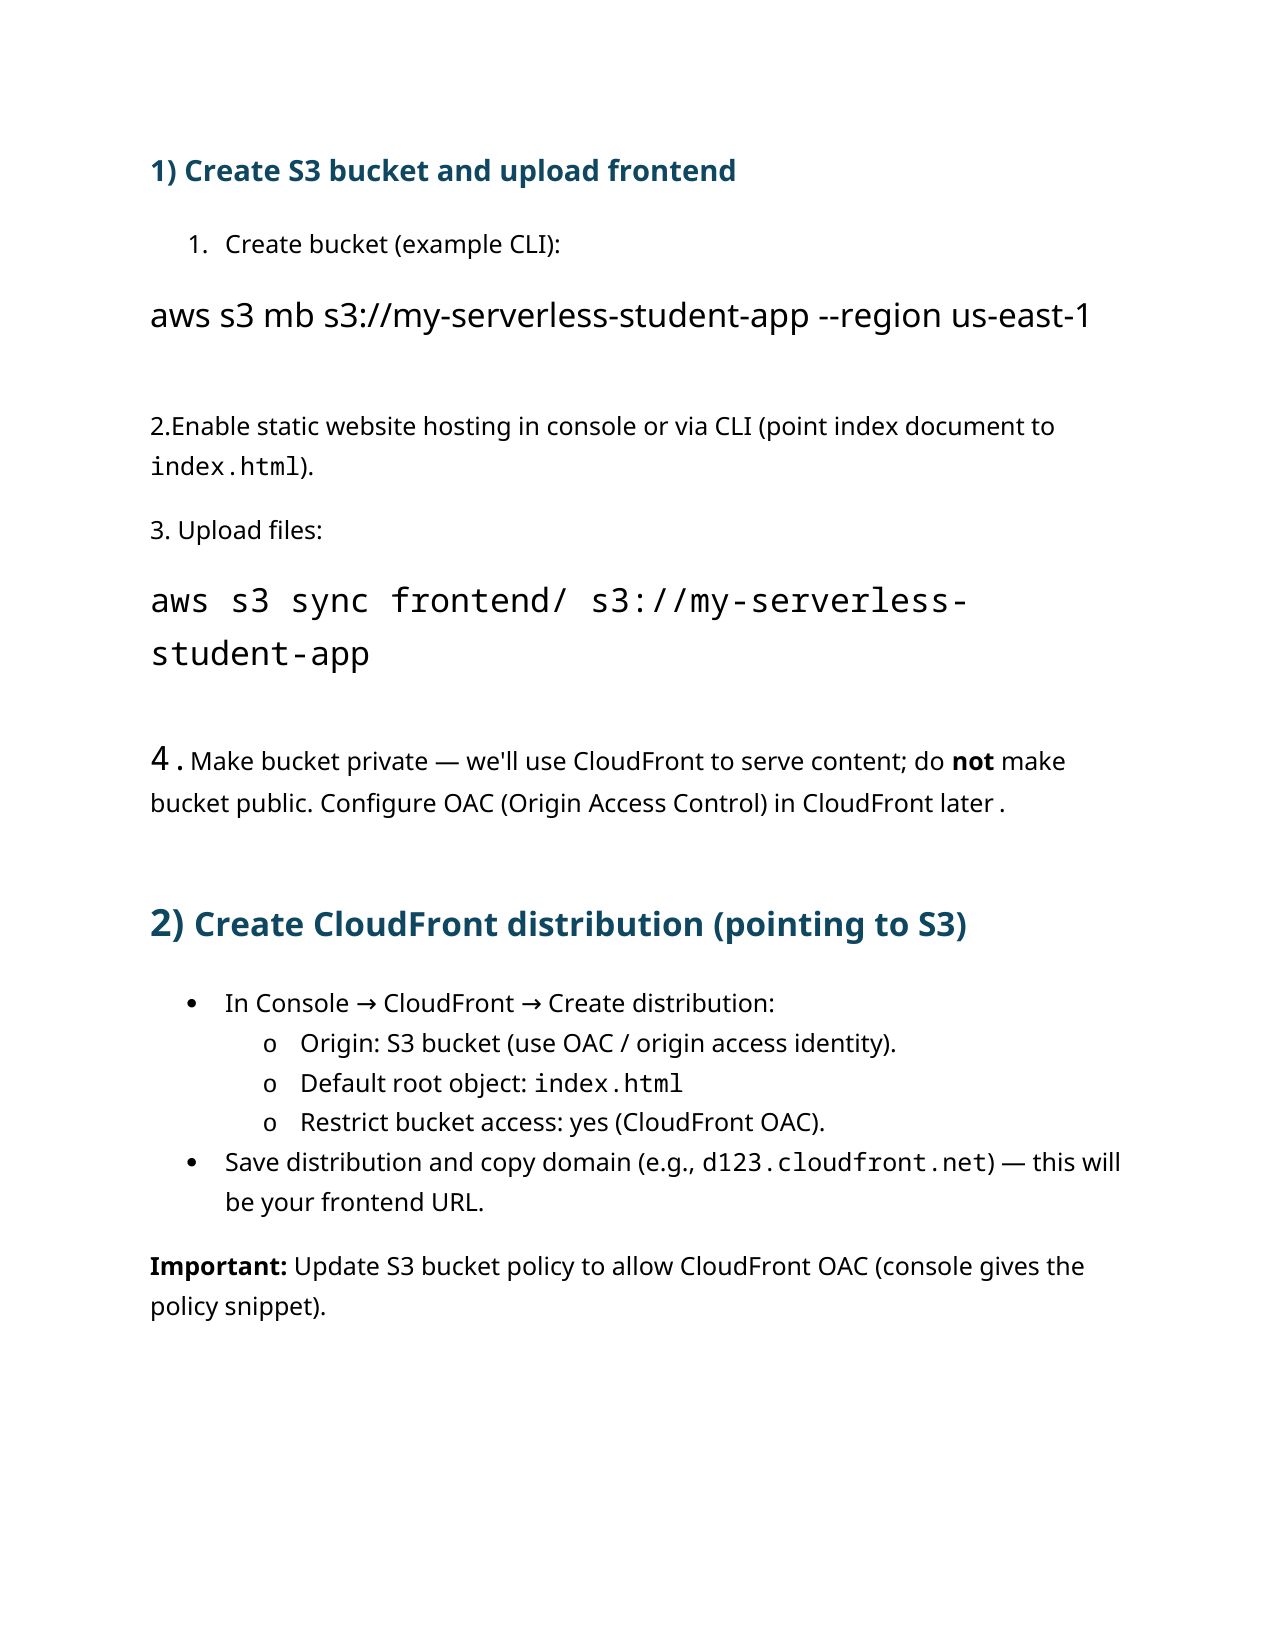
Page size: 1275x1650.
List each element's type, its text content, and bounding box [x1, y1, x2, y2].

text 4.Make bucket private — we'll use CloudFront to serve content; do not make bucket public. Configure OAC (Origin Access Control) in CloudFront later. [150, 735, 1125, 820]
text 3. Upload files: [150, 513, 1125, 547]
list Save distribution and copy domain (e.g., d123.cloudfront.net) — this will be your frontend URL. [187, 1145, 1125, 1218]
text Important: Update S3 bucket policy to allow CloudFront OAC (console gives the policy snippet). [150, 1249, 1125, 1322]
list Default root object: index.html [262, 1065, 1125, 1099]
list Restrict bucket access: yes (CloudFront OAC). [262, 1105, 1125, 1139]
subtitle 2) Create CloudFront distribution (pointing to S3) [150, 896, 1125, 947]
list In Console → CloudFront → Create distribution: [187, 986, 1125, 1020]
list Create bucket (example CLI): [187, 227, 1125, 261]
subtitle 1) Create S3 bucket and upload frontend [150, 150, 1125, 190]
subtitle aws s3 mb s3://my-serverless-student-app --region us-east-1 [150, 292, 1125, 337]
text 2.Enable static website hosting in console or via CLI (point index document to index.html). [150, 409, 1125, 482]
list Origin: S3 bucket (use OAC / origin access identity). [262, 1026, 1125, 1060]
text aws s3 sync frontend/ s3://my-serverless-student-app [150, 577, 1125, 675]
